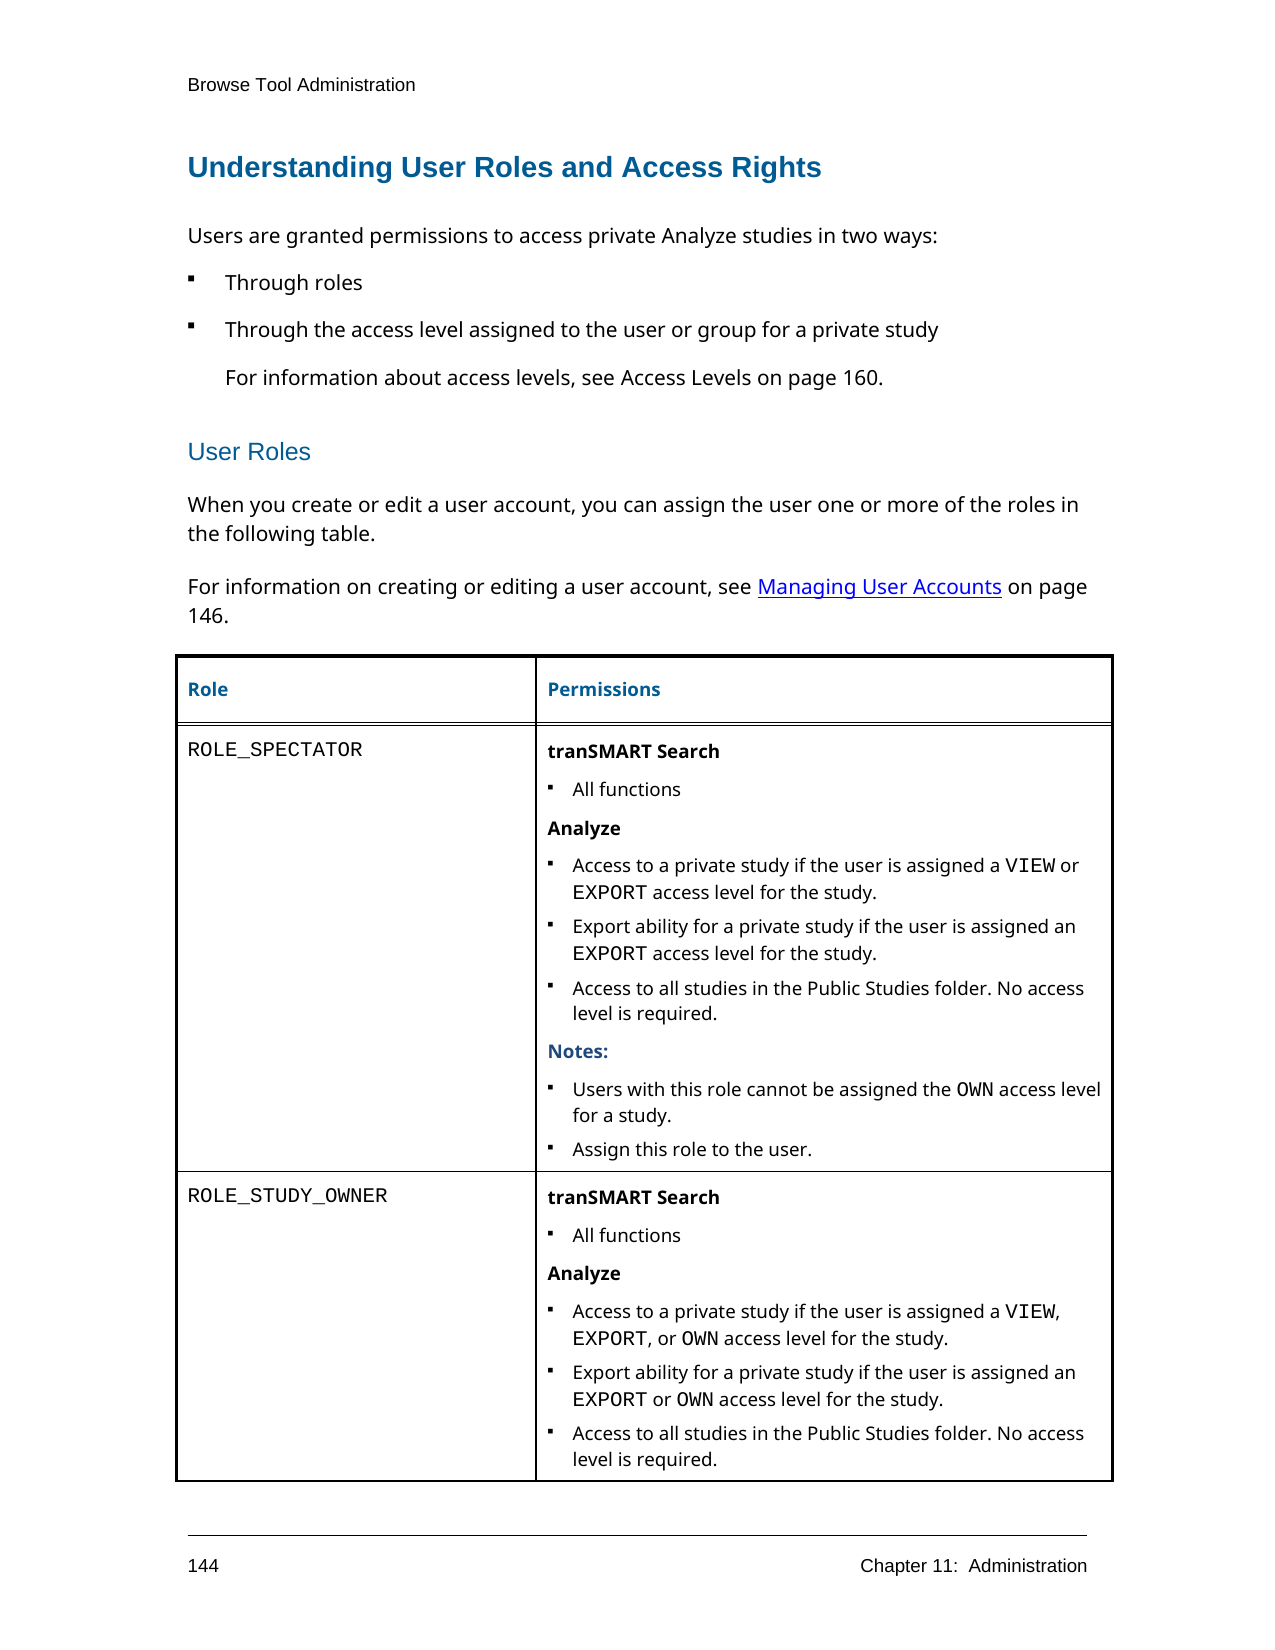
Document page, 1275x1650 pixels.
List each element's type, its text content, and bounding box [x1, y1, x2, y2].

text For information about access levels, see Access Levels on page 153. [225, 363, 1087, 391]
subtitle Understanding User Roles and Access Rights [187, 150, 1087, 183]
table_cell tranSMART Search All functions Analyze Access to a private study if the user is assigned a VIEW or EXPORT access level for the study. Export ability for a private study if the user is assigned an EXPORT access level for the study. Access to all studies in the Public Studies folder. No access level is required. Notes: Users with this role cannot be assigned the OWN access level for a study. Assign this role to the user. [537, 726, 1111, 1171]
text When you create or edit a user account, you can assign the user one or more of the roles in the following table. [187, 491, 1087, 547]
text For information on creating or editing a user account, see Managing User Accounts on page 140. [187, 572, 1087, 629]
list Through roles [187, 268, 1087, 297]
text Users are granted permissions to access private Analyze studies in two ways: [187, 221, 1107, 249]
table_cell ROLE_STUDY_OWNER [178, 1172, 535, 1480]
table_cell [537, 1172, 1111, 1480]
list Through the access level assigned to the user or group for a private study [187, 315, 1087, 344]
table_header Role [178, 658, 535, 722]
table_header Permissions [537, 658, 1111, 722]
subtitle User Roles [187, 437, 1087, 466]
table_cell ROLE_SPECTATOR [178, 726, 535, 1171]
